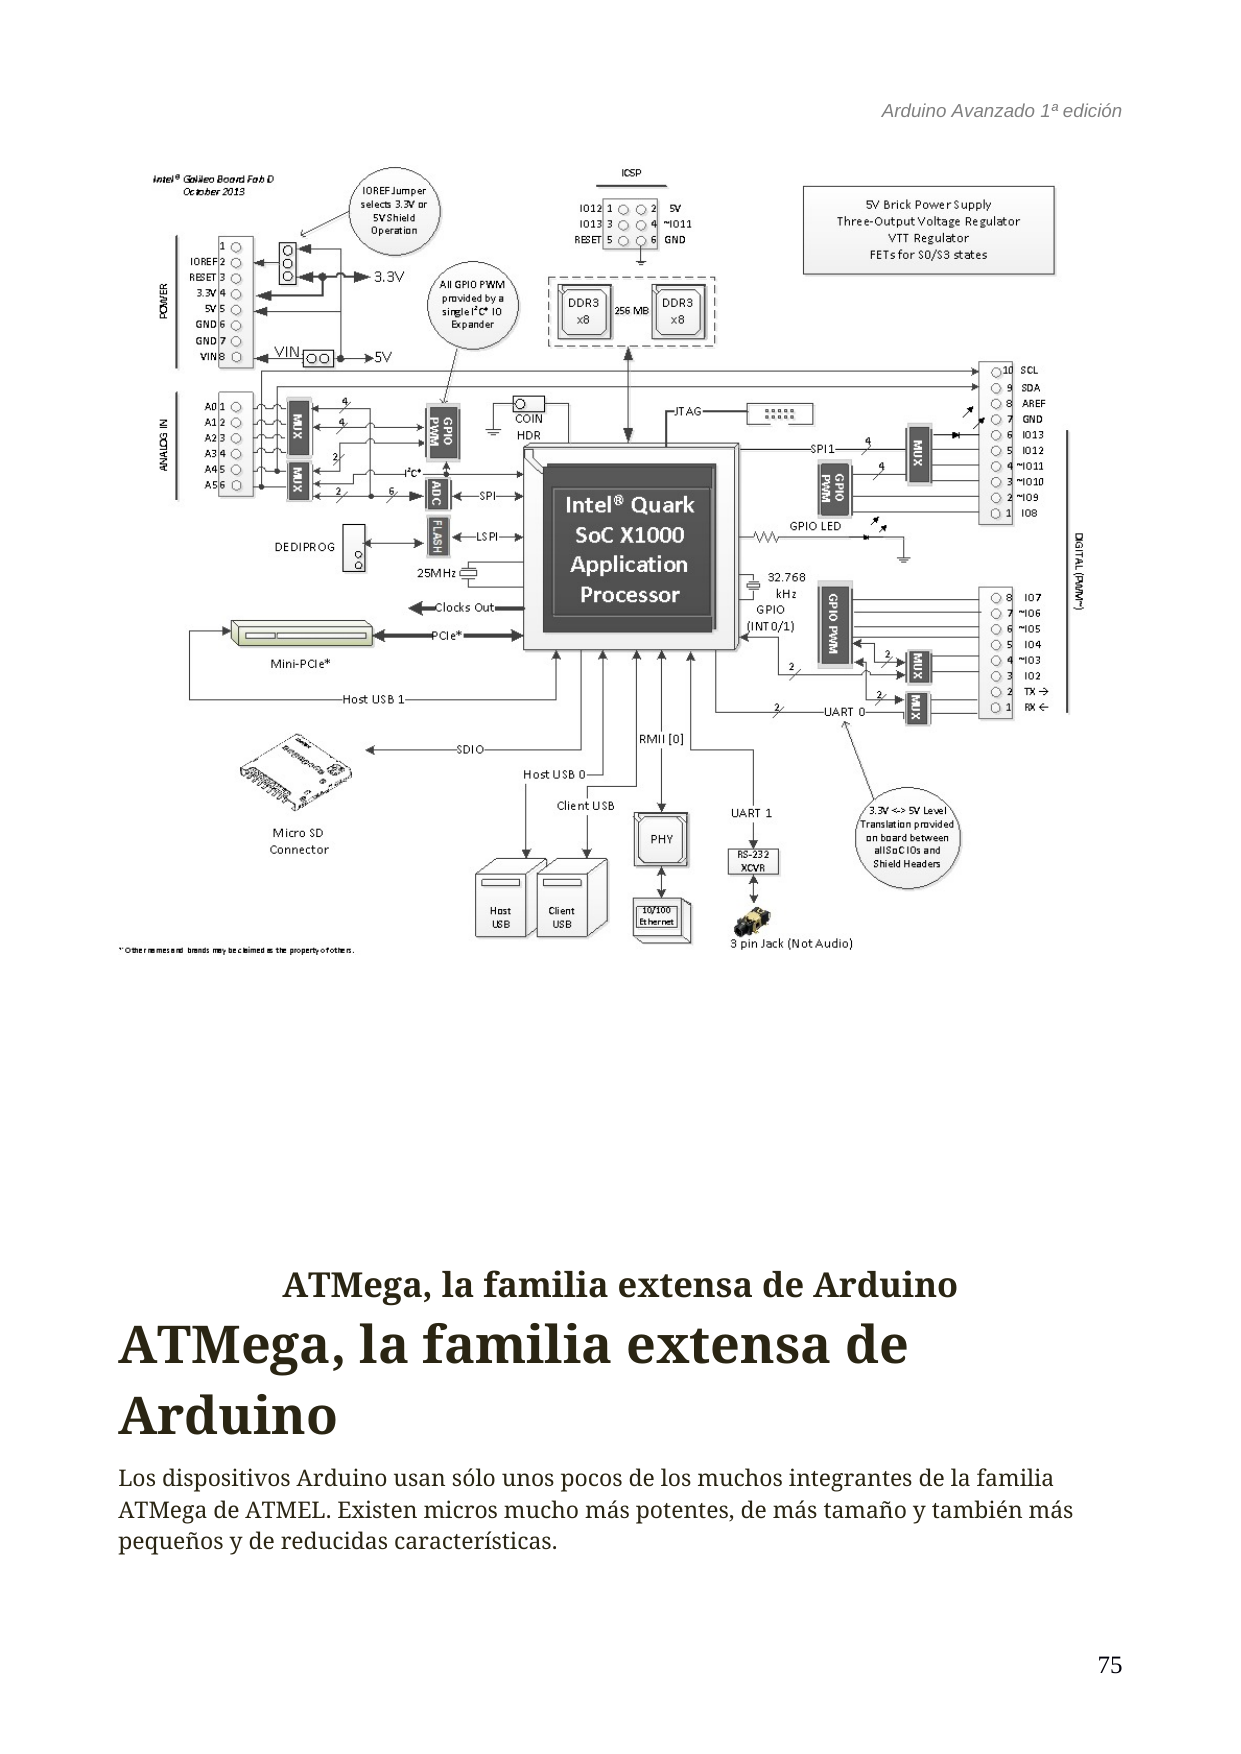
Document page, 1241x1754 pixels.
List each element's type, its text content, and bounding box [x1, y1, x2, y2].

picture [118, 165, 1087, 955]
list ATMega, la familia extensa de Arduino [118, 1308, 1122, 1450]
text Los dispositivos Arduino usan sólo unos pocos de los muchos integrantes de la familia ATMega de ATMEL. Existen micros mucho más potentes, de más tamaño y también más pequeños y de reducidas características. [118, 1462, 1122, 1556]
list ATMega, la familia extensa de Arduino [118, 1261, 1122, 1308]
